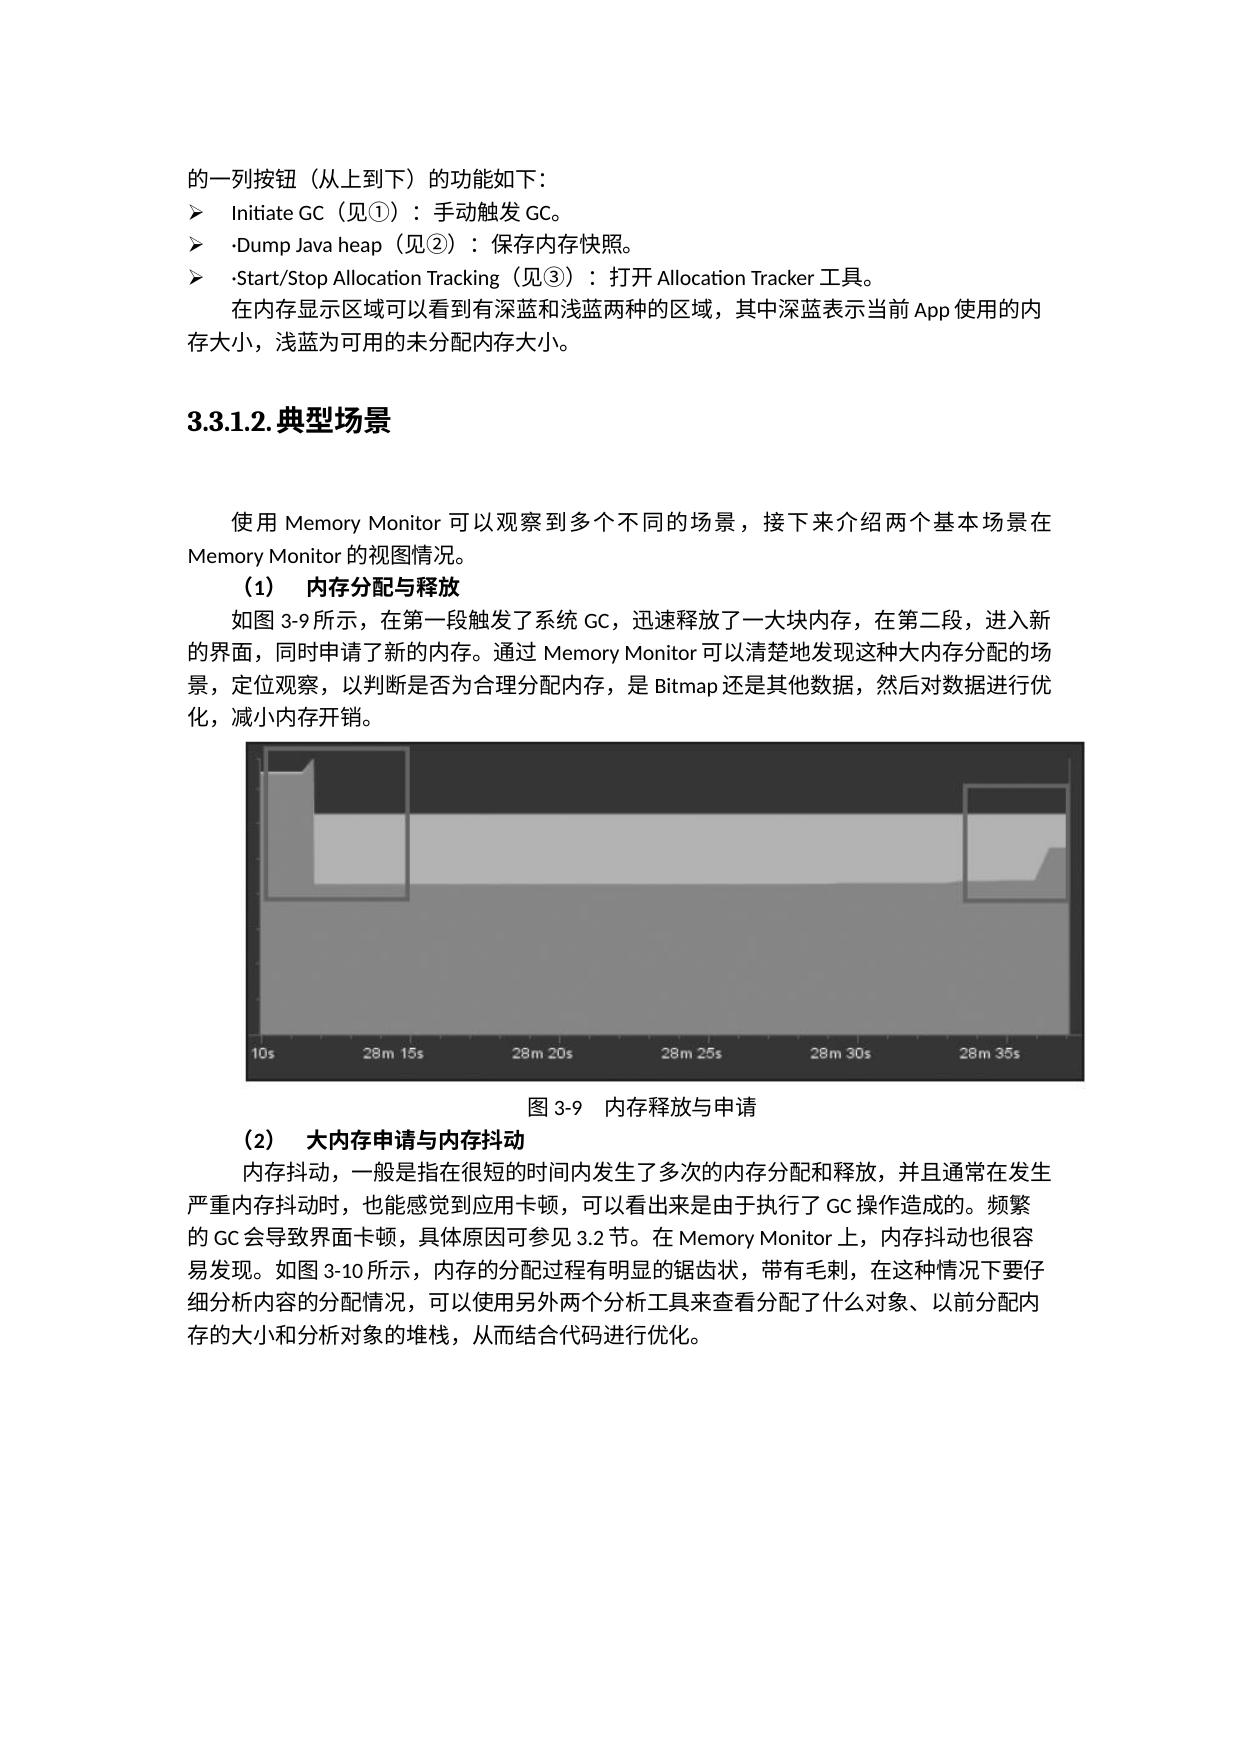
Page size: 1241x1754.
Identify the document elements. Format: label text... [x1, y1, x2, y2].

text 在内存显示区域可以看到有深蓝和浅蓝两种的区域，其中深蓝表示当前App使用的内存大小，浅蓝为可用的未分配内存大小。 [187, 292, 1053, 357]
text 使用Memory Monitor可以观察到多个不同的场景，接下来介绍两个基本场景在Memory Monitor的视图情况。 [187, 505, 1053, 570]
subtitle 典型场景 [187, 386, 1053, 451]
list 大内存申请与内存抖动 [232, 1122, 1053, 1155]
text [187, 162, 1053, 194]
list 内存分配与释放 [232, 570, 1053, 602]
list Initiate GC（见①）：手动触发GC。 [187, 194, 1053, 227]
list 如图3-9所示，在第一段触发了系统GC，迅速释放了一大块内存，在第二段，进入新的界面，同时申请了新的内存。通过Memory Monitor可以清楚地发现这种大内存分配的场景，定位观察，以判断是否为合理分配内存，是Bitmap还是其他数据，然后对数据进行优化，减小内存开销。 [187, 602, 1053, 732]
list 图3-9 内存释放与申请 [187, 1090, 1053, 1122]
list ·Dump Java heap（见②）：保存内存快照。 [187, 227, 1053, 259]
picture [231, 732, 1097, 1089]
list 内存抖动，一般是指在很短的时间内发生了多次的内存分配和释放，并且通常在发生严重内存抖动时，也能感觉到应用卡顿，可以看出来是由于执行了GC操作造成的。频繁的GC会导致界面卡顿，具体原因可参见3.2节。在Memory Monitor上，内存抖动也很容易发现。如图3-10所示，内存的分配过程有明显的锯齿状，带有毛剌，在这种情况下要仔细分析内容的分配情况，可以使用另外两个分析工具来查看分配了什么对象、以前分配内存的大小和分析对象的堆栈，从而结合代码进行优化。 [187, 1155, 1053, 1350]
list ·Start/Stop Allocation Tracking（见③）：打开Allocation Tracker工具。 [187, 259, 1053, 292]
